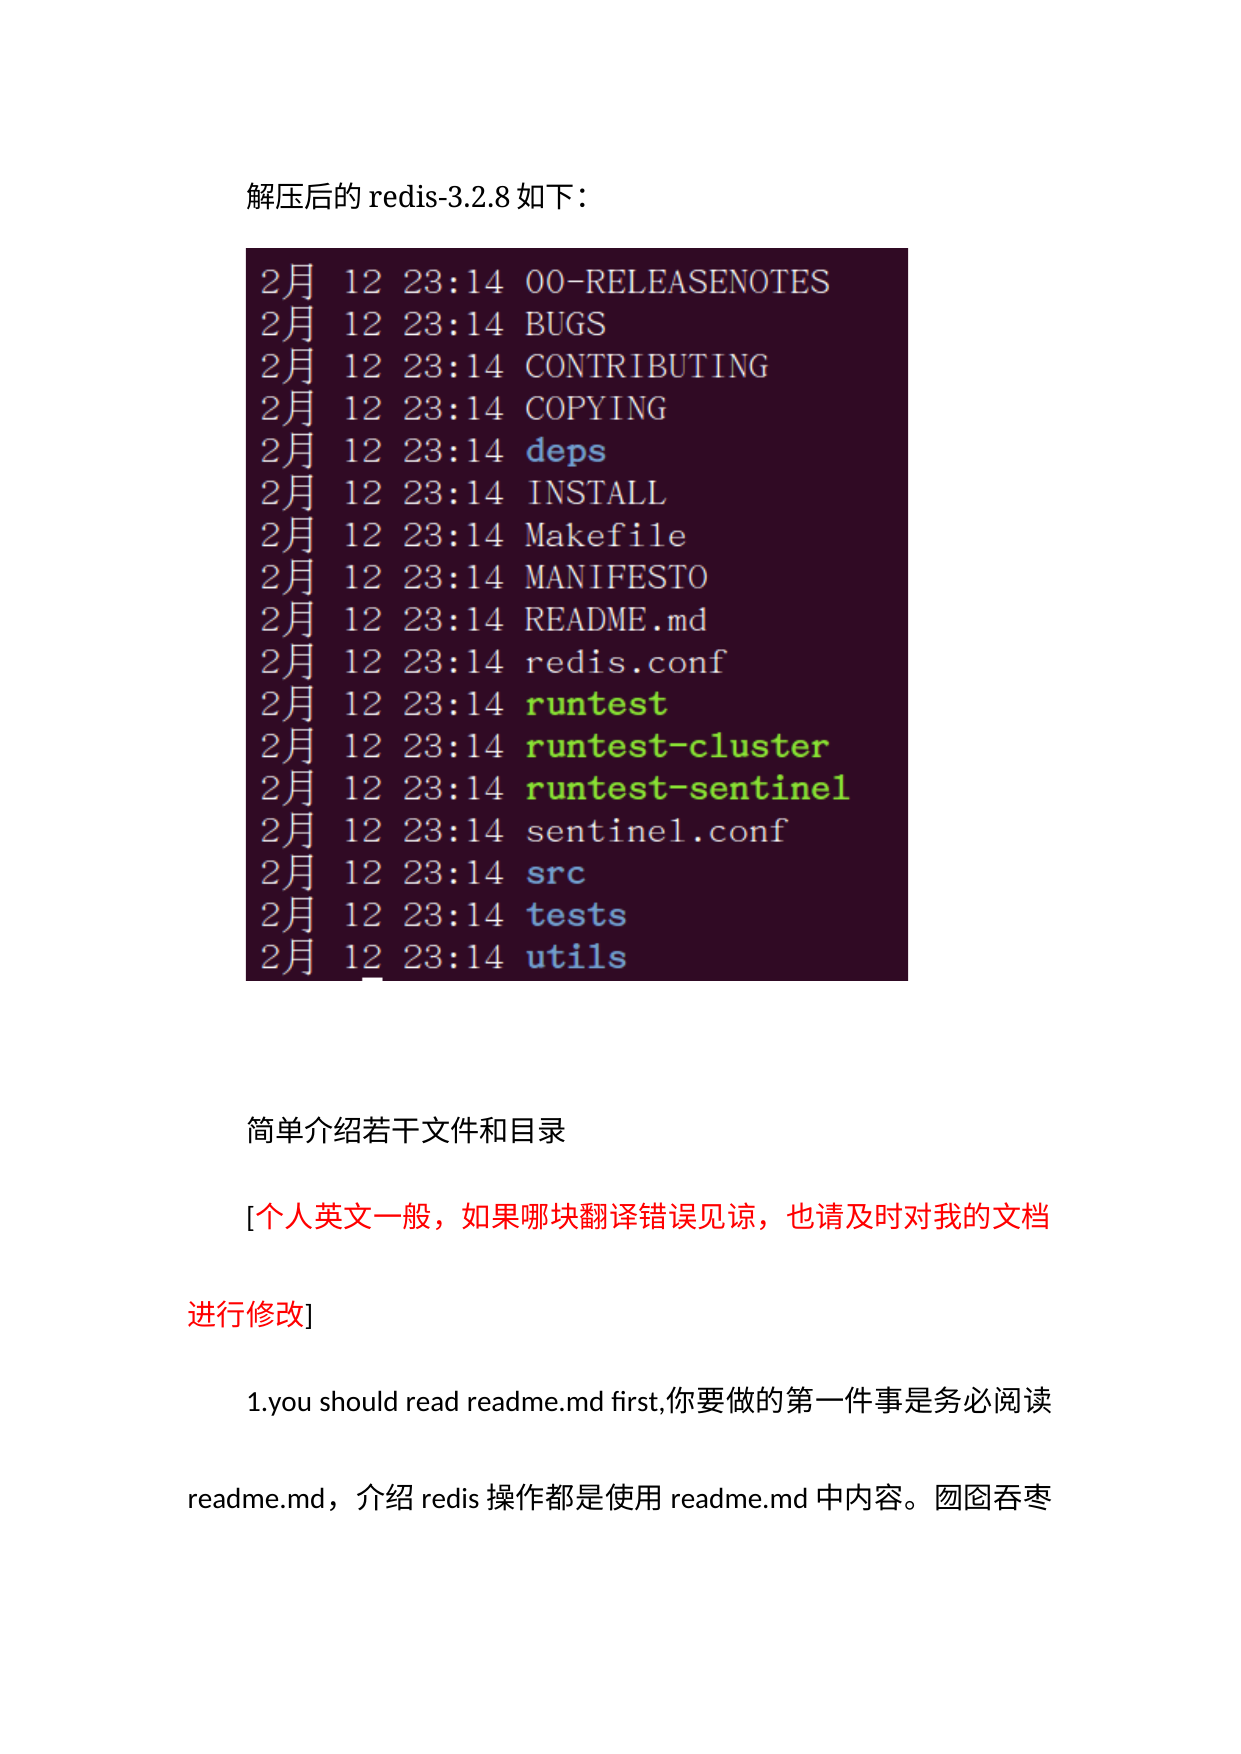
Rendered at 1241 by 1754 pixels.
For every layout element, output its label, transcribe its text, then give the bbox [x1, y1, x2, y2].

picture [245, 248, 909, 981]
text 简单介绍若干文件和目录 [187, 1096, 1053, 1161]
text 解压后的redis-3.2.8如下： [187, 162, 1053, 227]
text [个人英文一般，如果哪块翻译错误见谅，也请及时对我的文档进行修改] [187, 1182, 1053, 1345]
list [187, 1366, 1053, 1528]
